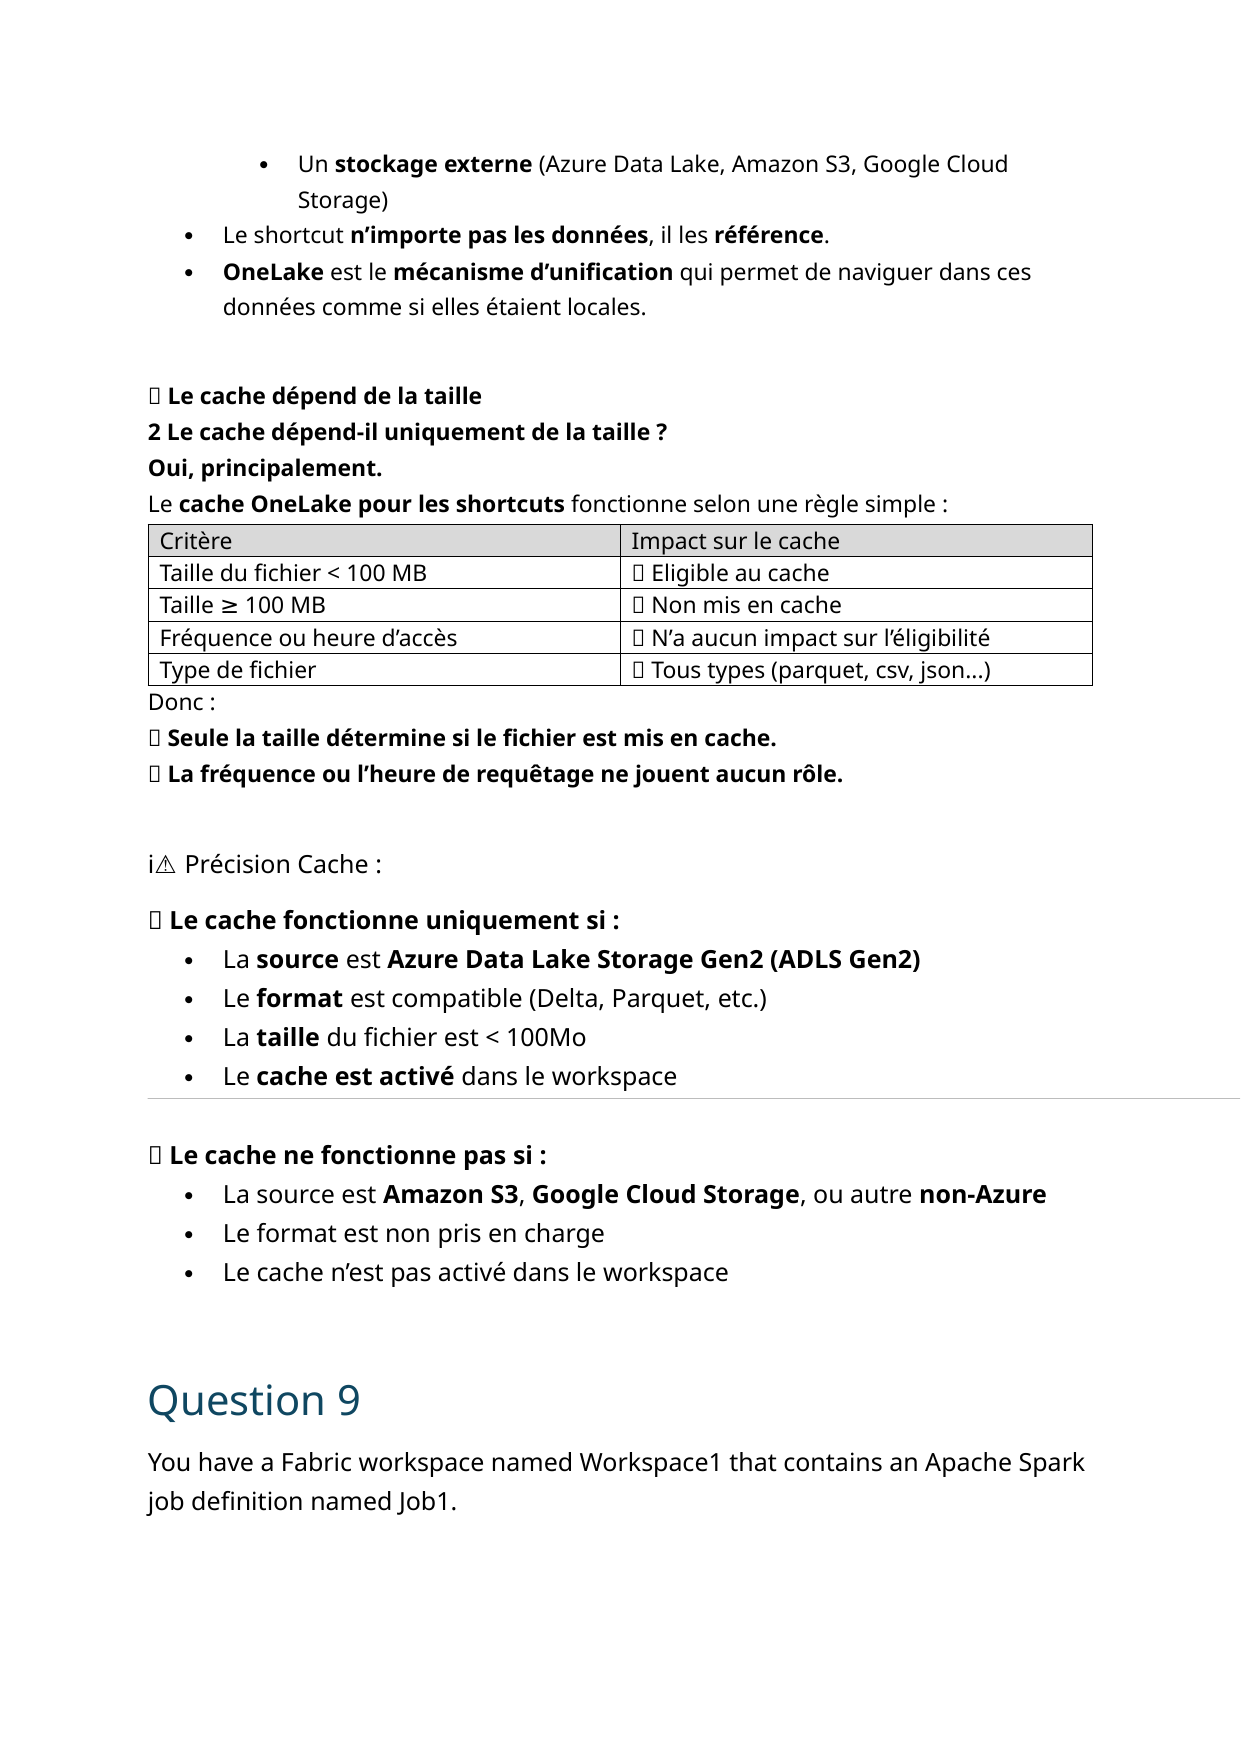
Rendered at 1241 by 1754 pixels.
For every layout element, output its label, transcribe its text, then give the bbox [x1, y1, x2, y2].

table_cell Type de fichier [149, 654, 620, 685]
table_cell ❌ Non mis en cache [621, 589, 1092, 621]
subtitle Question 9 [148, 1371, 1093, 1427]
table_cell Taille du fichier < 100 MB [149, 557, 620, 588]
table_cell ❌ N’a aucun impact sur l’éligibilité [621, 622, 1092, 653]
table_cell ✅ Tous types (parquet, csv, json...) [621, 654, 1092, 685]
list Un stockage externe (Azure Data Lake, Amazon S3, Google Cloud Storage) [260, 148, 1093, 215]
list Le cache n’est pas activé dans le workspace [185, 1255, 1093, 1289]
list OneLake est le mécanisme d’unification qui permet de naviguer dans ces données comme si elles étaient locales. [185, 255, 1093, 323]
text ❌ Le cache ne fonctionne pas si : [148, 1137, 1093, 1171]
table_header Critère [149, 525, 620, 556]
text Oui, principalement. Le cache OneLake pour les shortcuts fonctionne selon une règle simple : [148, 452, 1093, 519]
table_header Impact sur le cache [621, 525, 1092, 556]
list Le format est non pris en charge [185, 1216, 1093, 1250]
list La source est Amazon S3, Google Cloud Storage, ou autre non-Azure [185, 1177, 1093, 1211]
text 2 Le cache dépend-il uniquement de la taille ? [148, 416, 1093, 447]
list Le cache est activé dans le workspace [185, 1059, 1093, 1093]
table_cell Taille ≥ 100 MB [149, 589, 620, 621]
list La source est Azure Data Lake Storage Gen2 (ADLS Gen2) [185, 942, 1093, 976]
text Donc : [148, 686, 1093, 717]
text ✅ Le cache dépend de la taille [148, 380, 1093, 411]
text ✅ Le cache fonctionne uniquement si : [148, 902, 1093, 936]
text ℹ️️ Précision Cache : [148, 847, 1093, 881]
table_cell ✅ Eligible au cache [621, 557, 1092, 588]
list Le format est compatible (Delta, Parquet, etc.) [185, 981, 1093, 1015]
text ✅ Seule la taille détermine si le fichier est mis en cache. ❌ La fréquence ou l’heure de requêtage ne jouent aucun rôle. [148, 722, 1093, 789]
text You have a Fabric workspace named Workspace1 that contains an Apache Spark job definition named Job1. [148, 1444, 1093, 1517]
table_cell Fréquence ou heure d’accès [149, 622, 620, 653]
list Le shortcut n’importe pas les données, il les référence. [185, 219, 1093, 251]
list La taille du fichier est < 100Mo [185, 1020, 1093, 1054]
